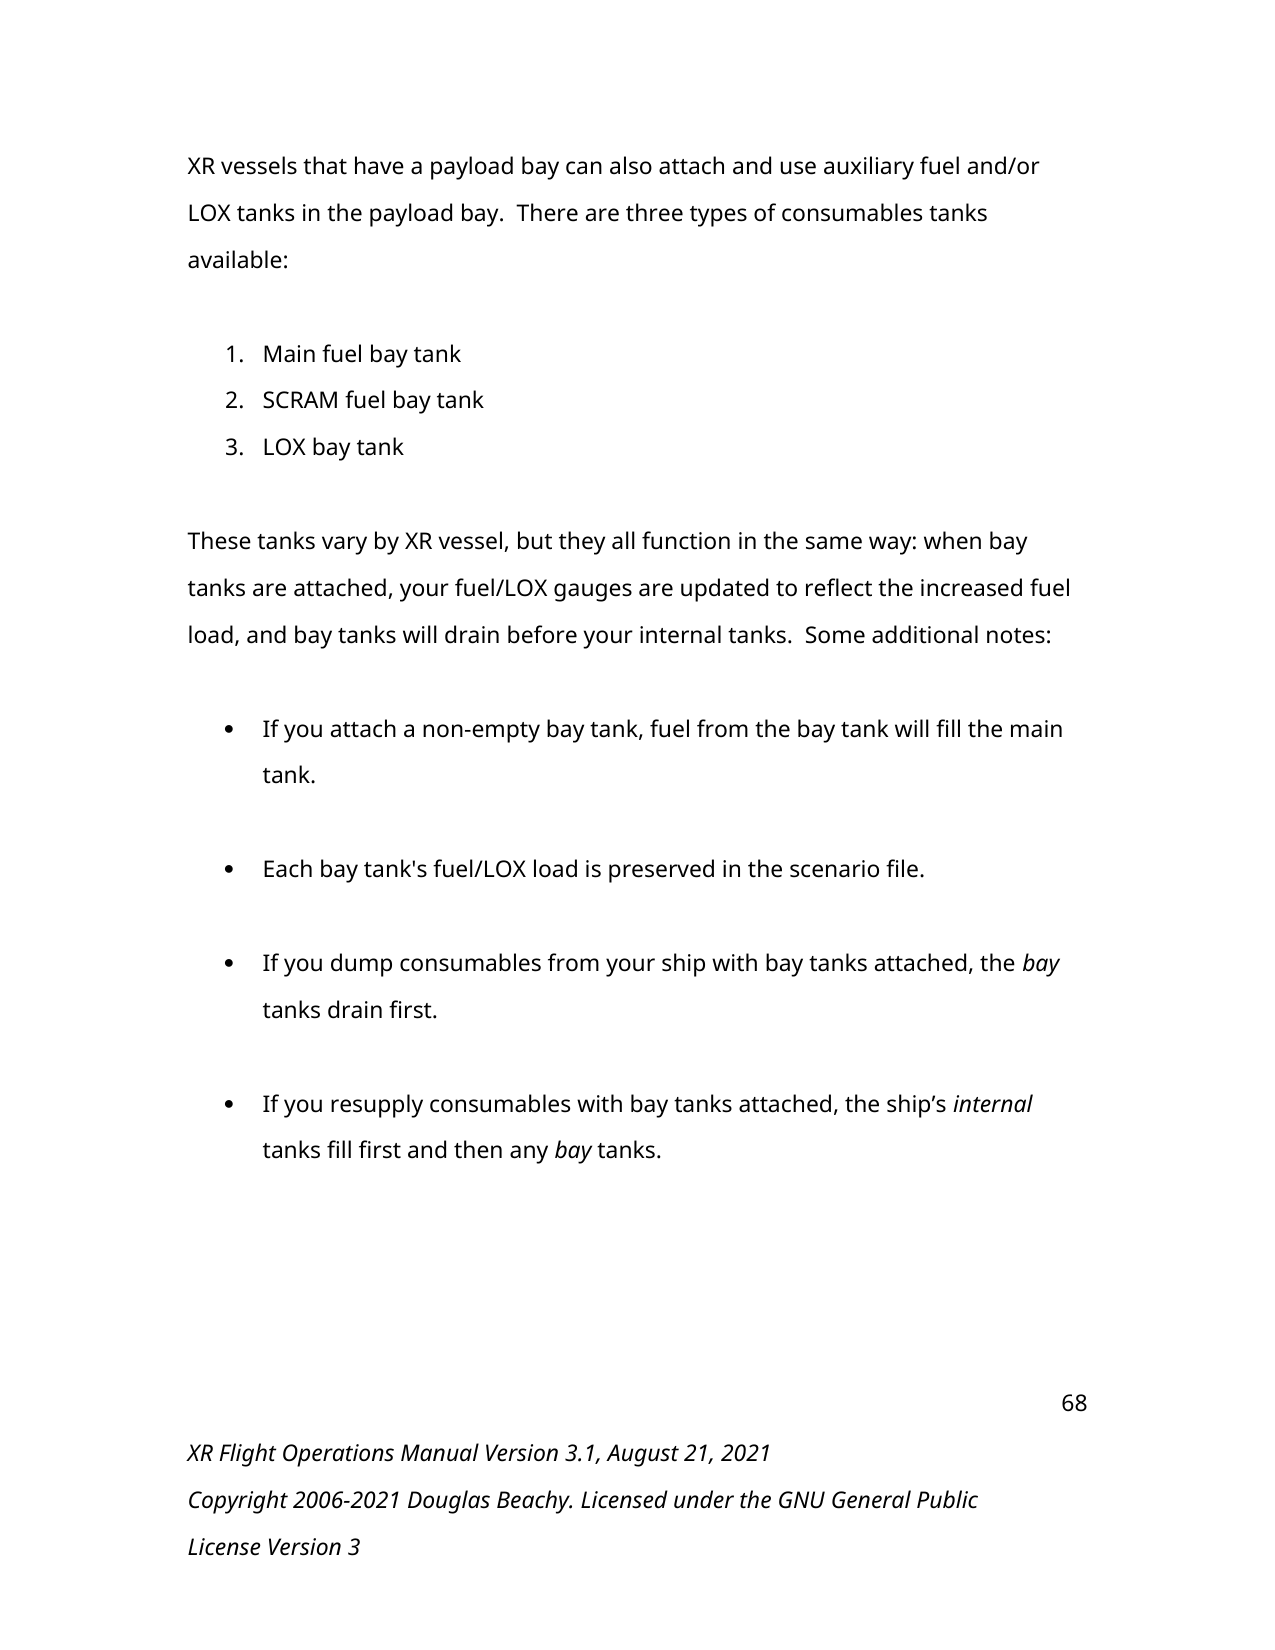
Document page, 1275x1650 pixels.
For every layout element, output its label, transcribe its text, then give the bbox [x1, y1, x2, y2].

list If you attach a non-empty bay tank, fuel from the bay tank will fill the main tank. [225, 712, 1087, 791]
list Each bay tank's fuel/LOX load is preserved in the scenario file. [225, 853, 1087, 884]
list LOX bay tank [225, 431, 1087, 462]
list If you dump consumables from your ship with bay tanks attached, the bay tanks drain first. [225, 947, 1087, 1025]
list If you resupply consumables with bay tanks attached, the ship’s internal tanks fill first and then any bay tanks. [225, 1087, 1087, 1166]
list SCRAM fuel bay tank [225, 384, 1087, 416]
text These tanks vary by XR vessel, but they all function in the same way: when bay tanks are attached, your fuel/LOX gauges are updated to reflect the increased fuel load, and bay tanks will drain before your internal tanks. Some additional notes: [187, 525, 1087, 650]
text XR vessels that have a payload bay can also attach and use auxiliary fuel and/or LOX tanks in the payload bay. There are three types of consumables tanks available: [187, 150, 1087, 275]
list Main fuel bay tank [225, 337, 1087, 369]
